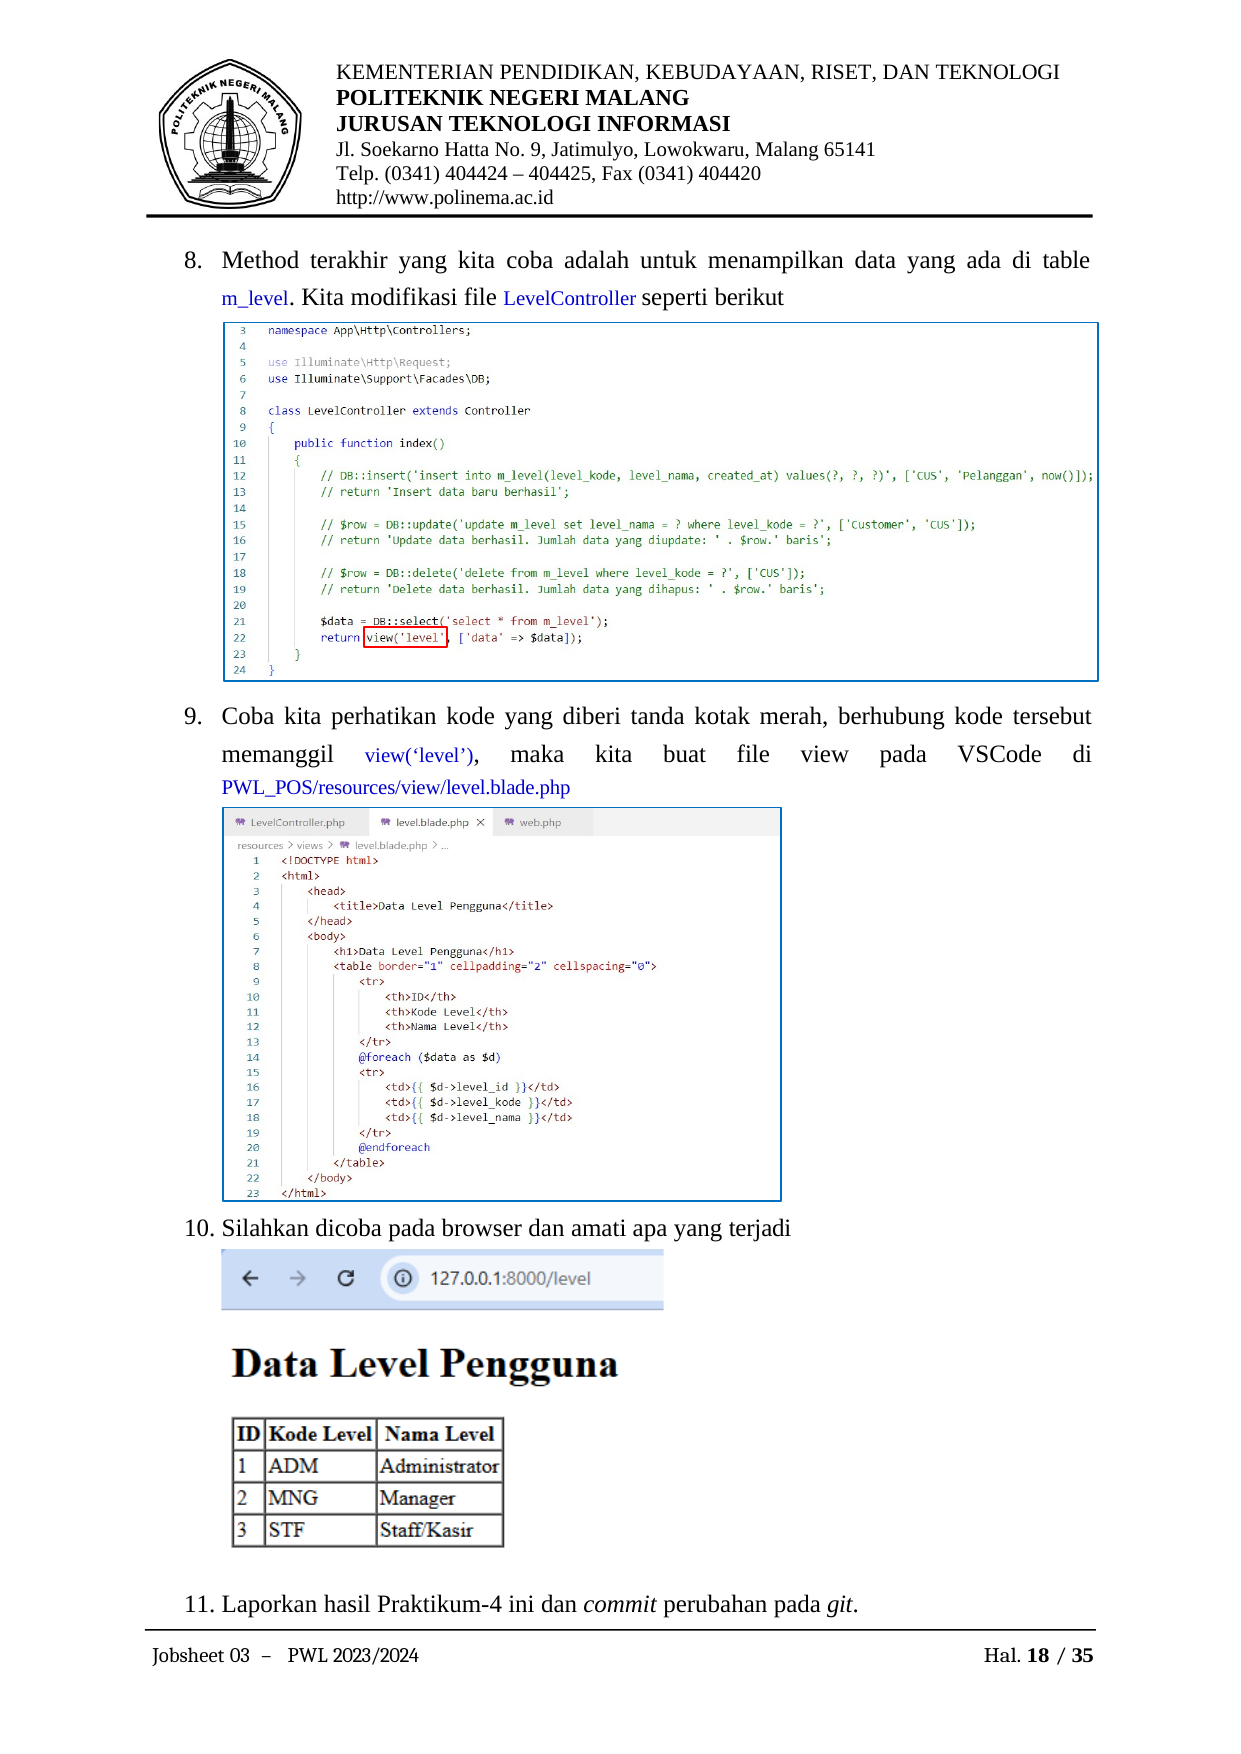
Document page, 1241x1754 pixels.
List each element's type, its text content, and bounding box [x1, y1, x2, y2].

list Method terakhir yang kita coba adalah untuk menampilkan data yang ada di table [184, 245, 1107, 274]
picture [221, 1249, 664, 1581]
picture [224, 808, 780, 1200]
picture [233, 325, 1092, 330]
text m_level. Kita modifikasi file LevelController seperti berikut [221, 282, 1107, 311]
list Coba kita perhatikan kode yang diberi tanda kotak merah, berhubung kode tersebut memanggil view(‘level’), maka kita buat file view pada VSCode di PWL_POS/resources/view/level.blade.php [184, 330, 1093, 799]
list Laporkan hasil Praktikum-4 ini dan commit perubahan pada git. [184, 1589, 1107, 1618]
picture [158, 59, 302, 209]
list Silahkan dicoba pada browser dan amati apa yang terjadi [184, 1213, 1107, 1241]
